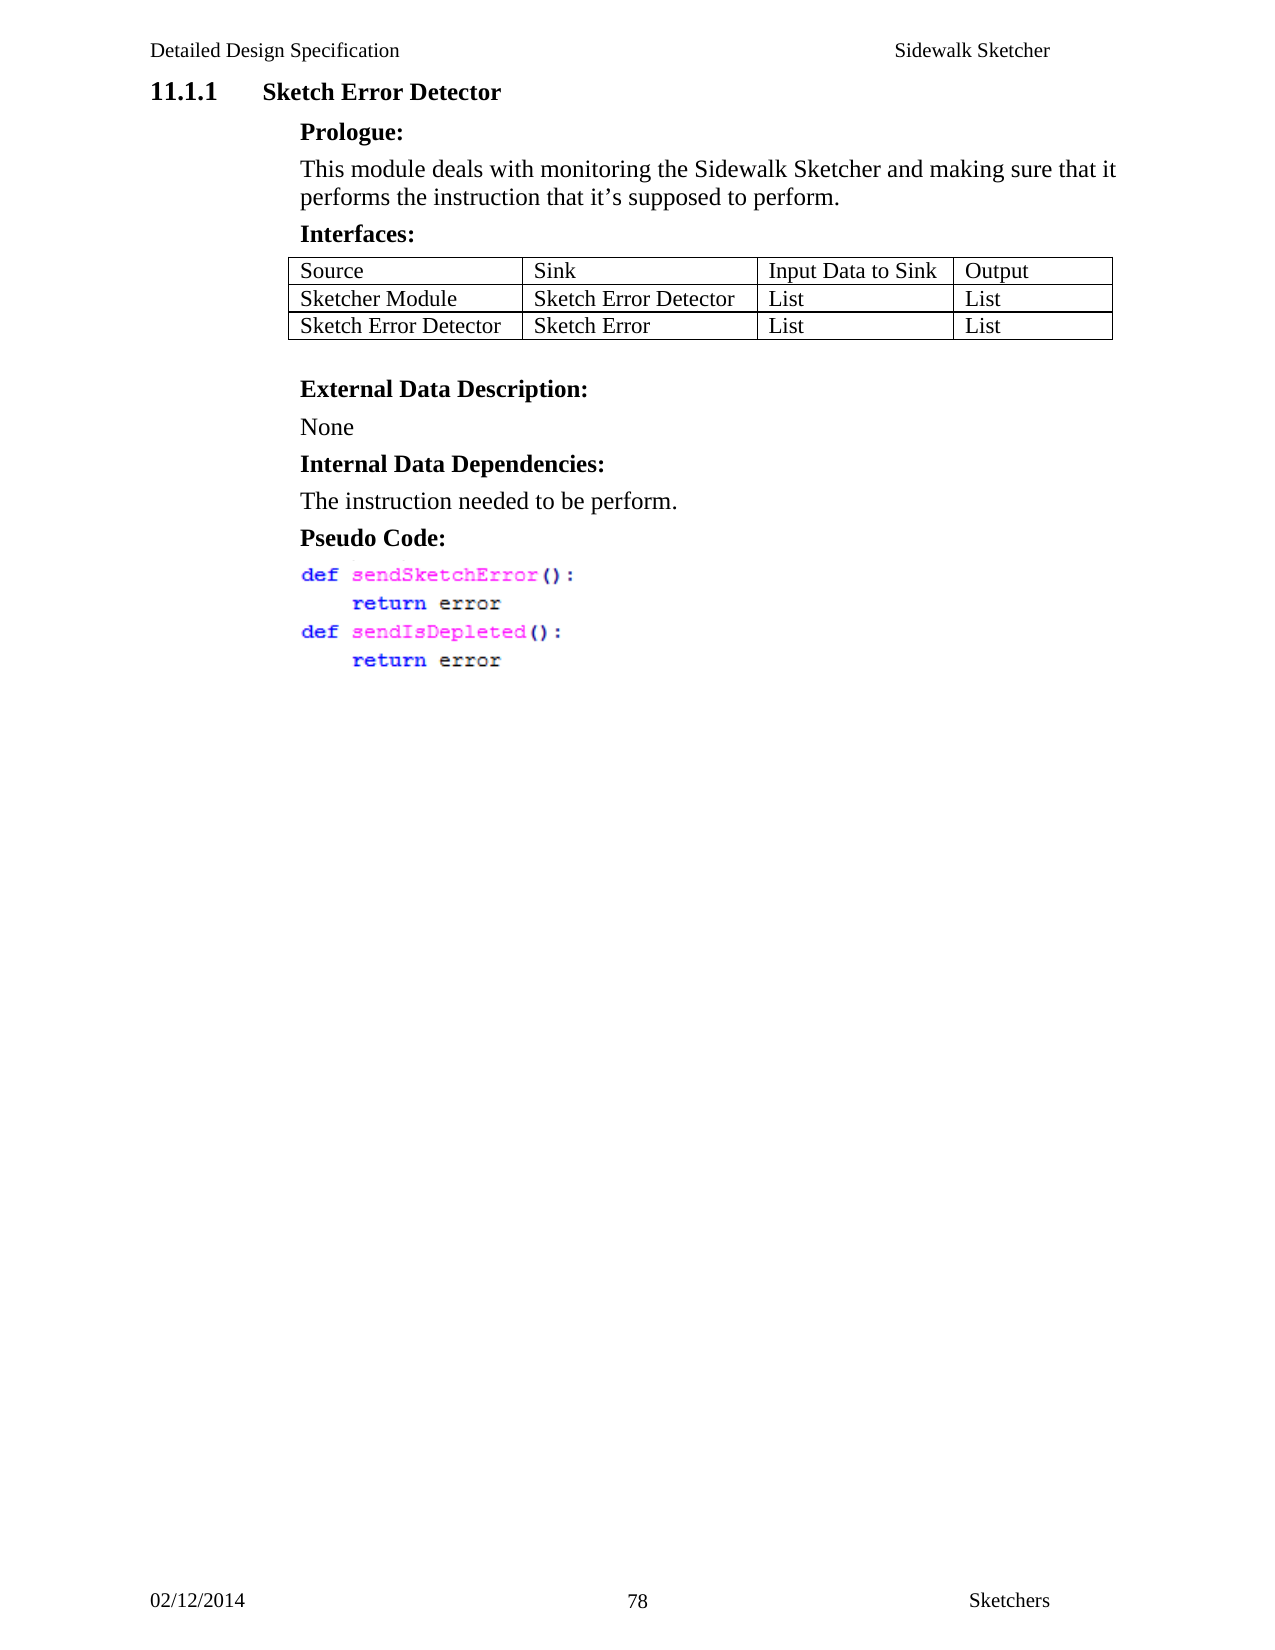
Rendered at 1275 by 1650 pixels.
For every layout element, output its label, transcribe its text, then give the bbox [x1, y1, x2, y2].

subtitle Prologue: [300, 117, 1125, 145]
table_header Input Data to Sink [758, 258, 953, 284]
table_header Output [954, 258, 1112, 284]
subtitle Internal Data Dependencies: [300, 449, 1125, 477]
subtitle This module deals with monitoring the Sidewalk Sketcher and making sure that it performs the instruction that it’s supposed to perform. [300, 154, 1125, 211]
table_cell List [758, 285, 953, 311]
subtitle External Data Description: [300, 374, 1125, 403]
table_cell List [954, 313, 1112, 339]
table_cell Sketch Error Detector [523, 285, 757, 311]
picture [300, 560, 586, 684]
table_cell Sketcher Module [289, 285, 522, 311]
subtitle None [300, 412, 1125, 440]
subtitle The instruction needed to be perform. [300, 486, 1125, 514]
subtitle Pseudo Code: [300, 523, 1125, 552]
table_cell Sketch Error Detector [289, 313, 522, 339]
table_cell Sketch Error [523, 313, 757, 339]
table_cell List [758, 313, 953, 339]
table_cell List [954, 285, 1112, 311]
table_header Source [289, 258, 522, 284]
table_header Sink [523, 258, 757, 284]
subtitle Sketch Error Detector [150, 75, 1125, 106]
subtitle Interfaces: [300, 219, 1125, 248]
